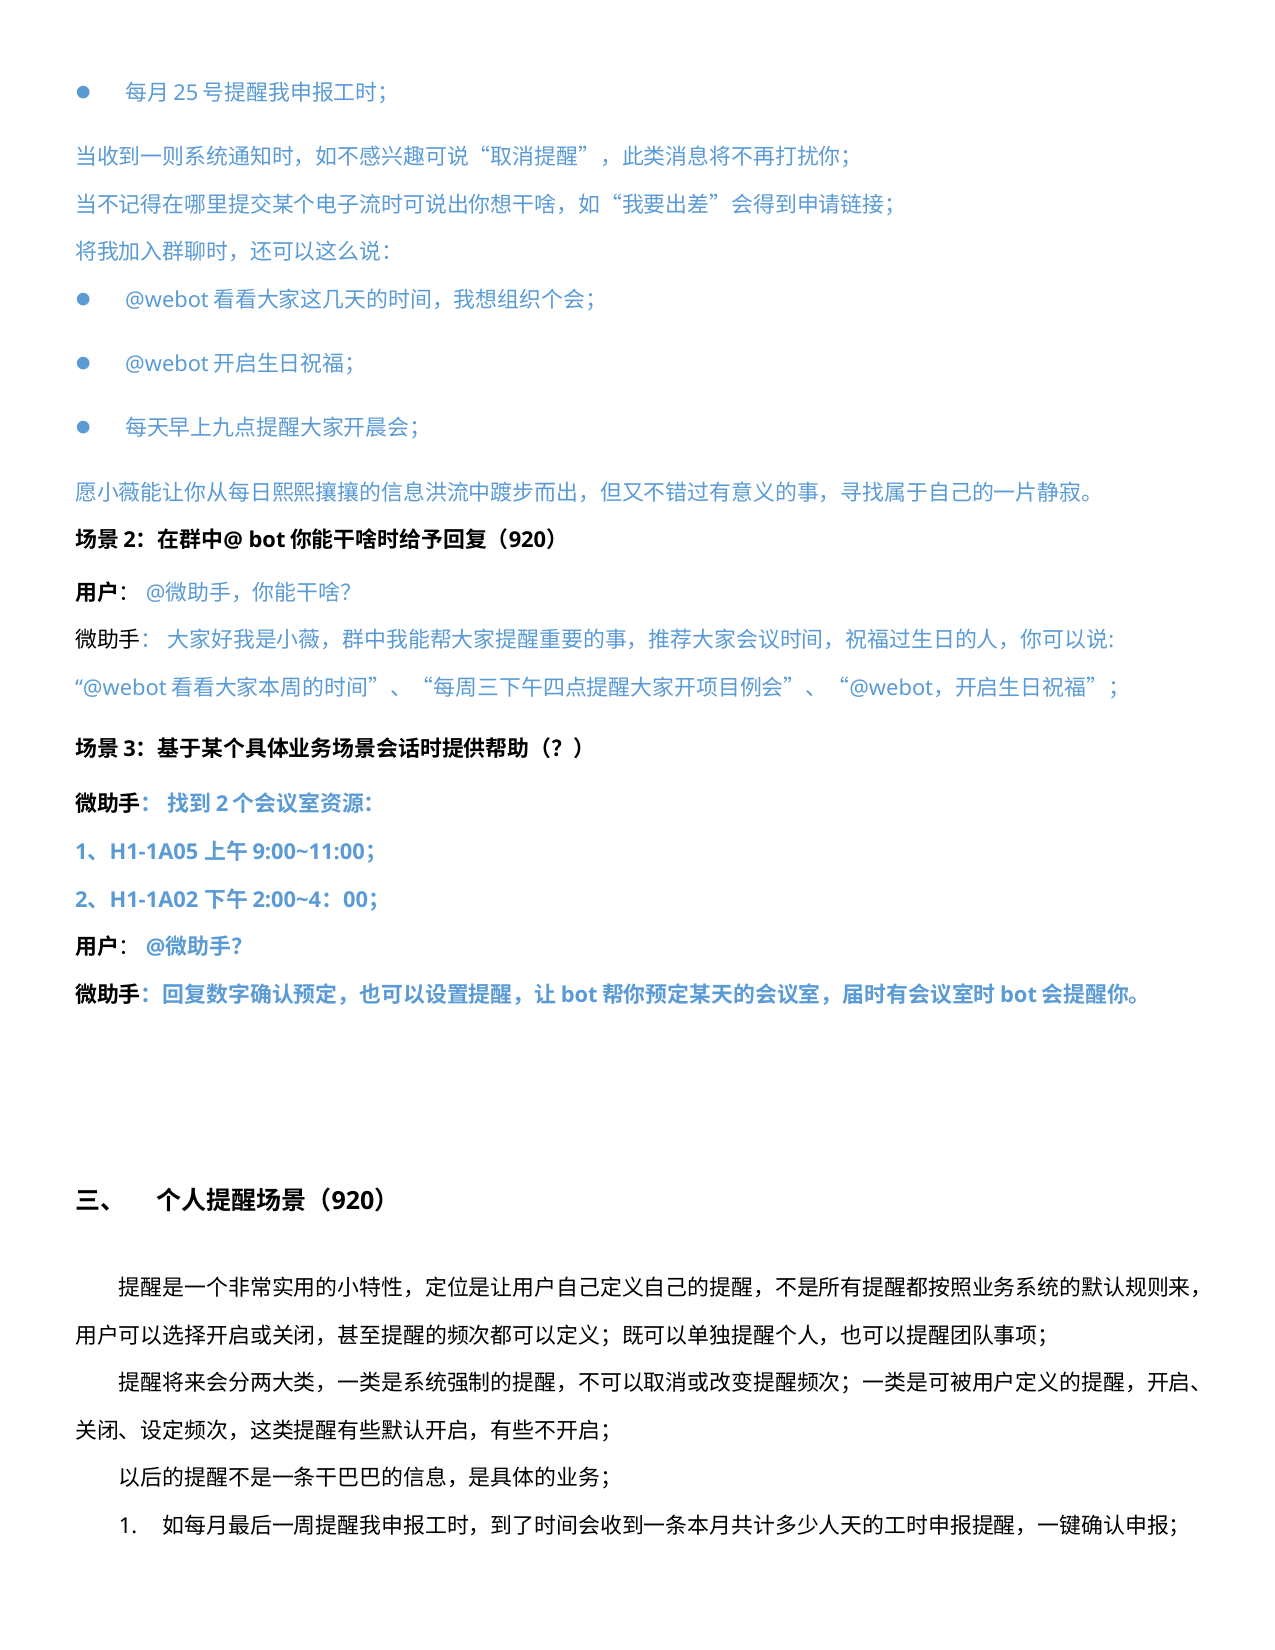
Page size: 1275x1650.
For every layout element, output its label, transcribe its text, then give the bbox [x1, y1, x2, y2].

list @webot看看大家这几天的时间，我想组织个会； [75, 282, 1200, 313]
text 当不记得在哪里提交某个电子流时可说出你想干啥，如“我要出差”会得到申请链接； [75, 187, 1200, 218]
text 提醒将来会分两大类，一类是系统强制的提醒，不可以取消或改变提醒频次；一类是可被用户定义的提醒，开启、关闭、设定频次，这类提醒有些默认开启，有些不开启； [75, 1365, 1200, 1444]
text 提醒是一个非常实用的小特性，定位是让用户自己定义自己的提醒，不是所有提醒都按照业务系统的默认规则来，用户可以选择开启或关闭，甚至提醒的频次都可以定义；既可以单独提醒个人，也可以提醒团队事项； [75, 1270, 1200, 1349]
text 愿小薇能让你从每日熙熙攘攘的信息洪流中踱步而出，但又不错过有意义的事，寻找属于自己的一片静寂。 [75, 474, 1200, 506]
text 微助手： 找到2个会议室资源： 1、H1-1A05 上午9:00~11:00； 2、H1-1A02 下午2:00~4：00； [75, 786, 1200, 913]
list 每天早上九点提醒大家开晨会； [75, 410, 1200, 442]
subtitle 个人提醒场景（920） [75, 1181, 1200, 1217]
list 如每月最后一周提醒我申报工时，到了时间会收到一条本月共计多少人天的工时申报提醒，一键确认申报； [119, 1508, 1200, 1539]
list @webot开启生日祝福； [75, 346, 1200, 378]
text 以后的提醒不是一条干巴巴的信息，是具体的业务； [75, 1460, 1200, 1492]
list 每月25号提醒我申报工时； [75, 75, 1200, 107]
text 用户： @微助手？ 微助手：回复数字确认预定，也可以设置提醒，让bot帮你预定某天的会议室，届时有会议室时bot会提醒你。 [75, 929, 1200, 1052]
text 将我加入群聊时，还可以这么说： [75, 234, 1200, 266]
text “@webot看看大家本周的时间”、“每周三下午四点提醒大家开项目例会”、“@webot，开启生日祝福”； 场景3：基于某个具体业务场景会话时提供帮助（？） [75, 670, 1200, 765]
text 当收到一则系统通知时，如不感兴趣可说“取消提醒”，此类消息将不再打扰你； [75, 139, 1200, 171]
text 场景2：在群中@ bot你能干啥时给予回复（920） [75, 522, 1200, 554]
text 用户： @微助手，你能干啥？ 微助手： 大家好我是小薇，群中我能帮大家提醒重要的事，推荐大家会议时间，祝福过生日的人，你可以说: [75, 575, 1200, 654]
